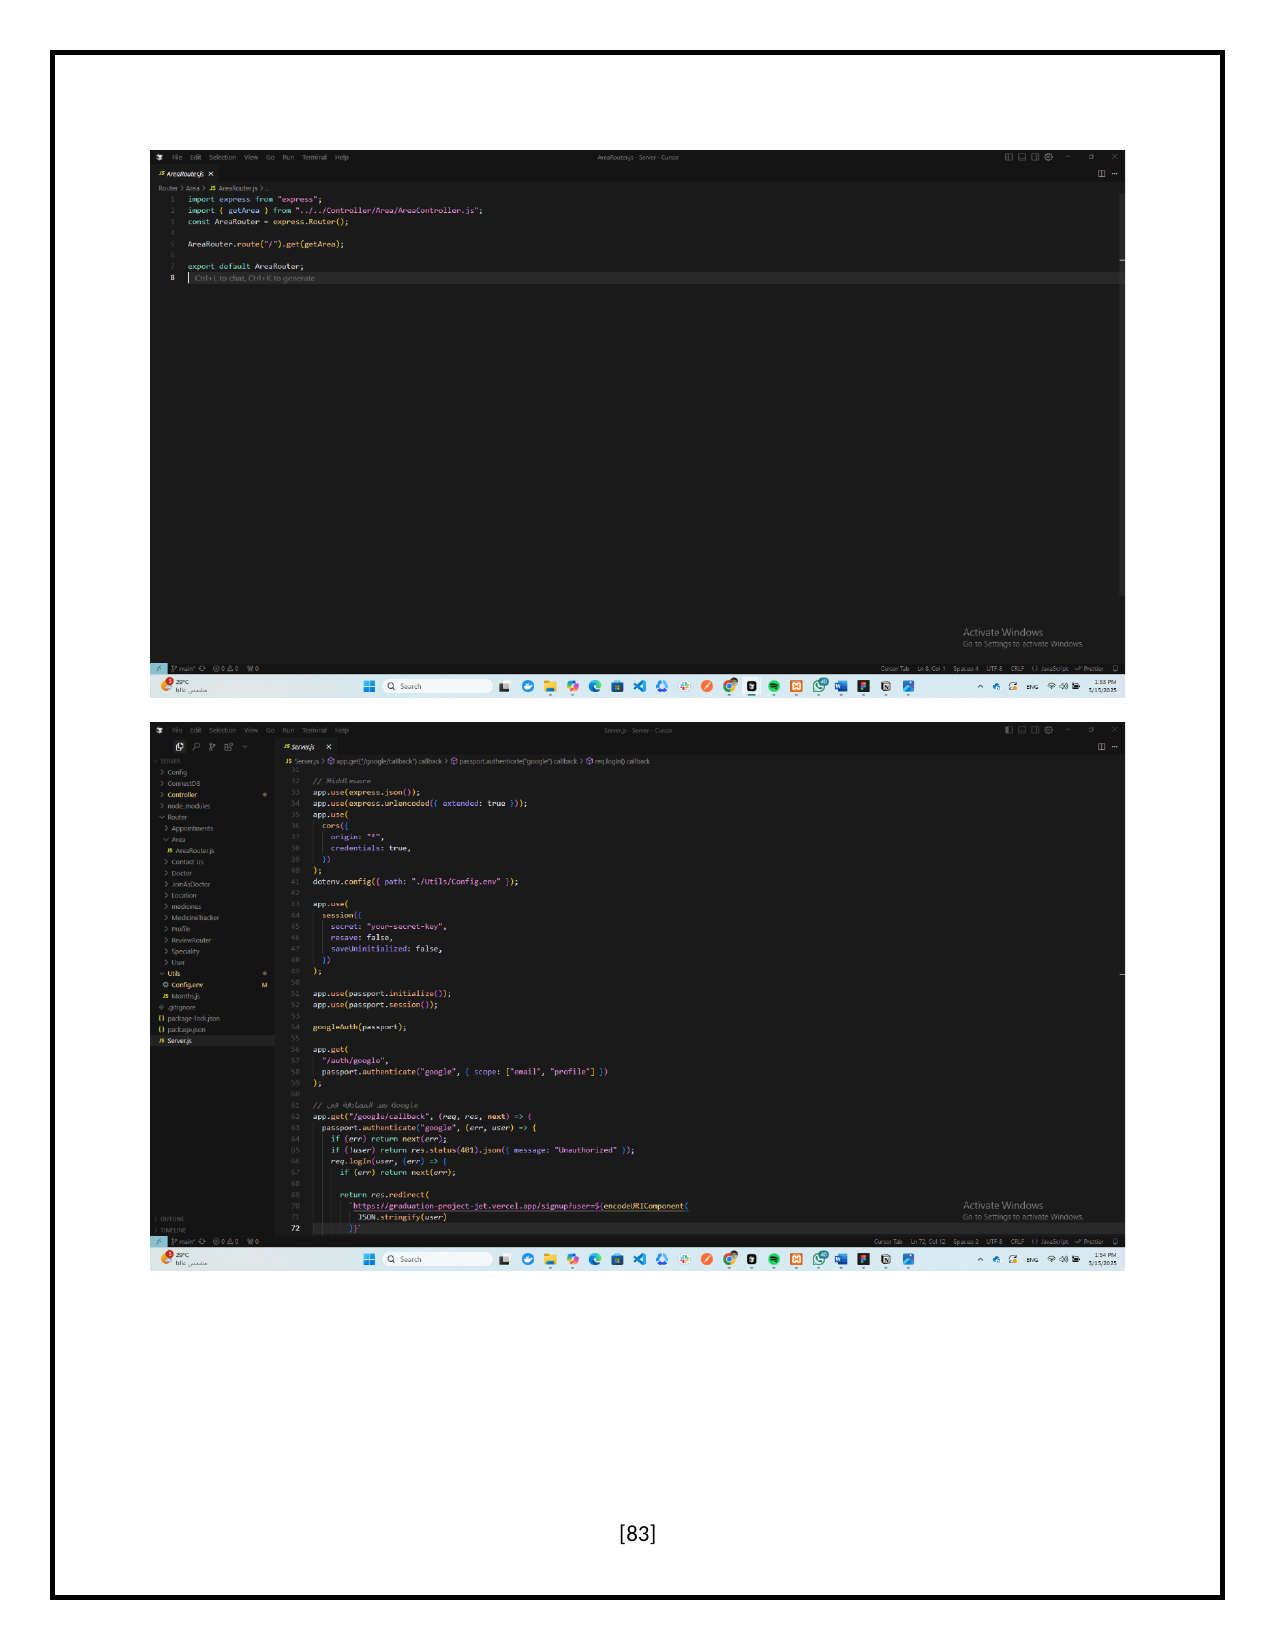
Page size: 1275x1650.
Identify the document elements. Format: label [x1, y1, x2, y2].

picture [150, 150, 1125, 698]
picture [150, 722, 1125, 1271]
